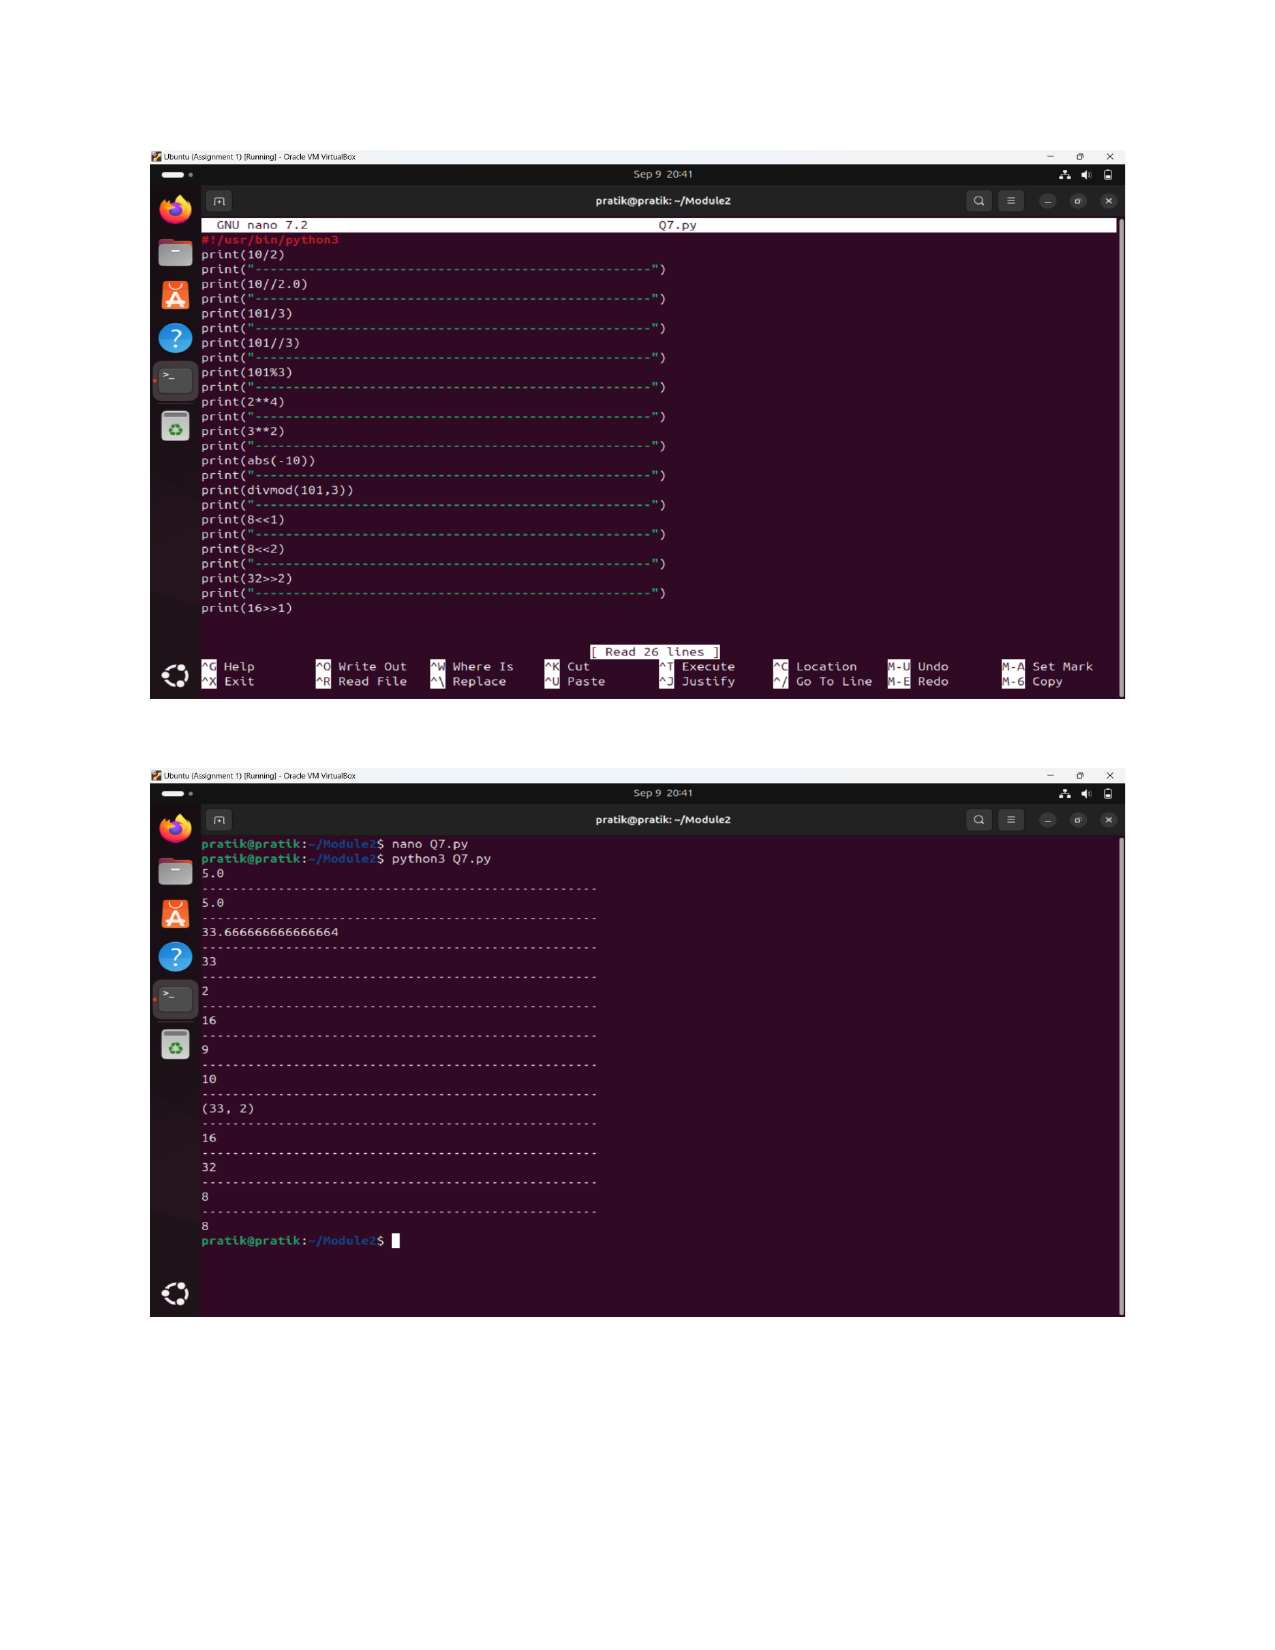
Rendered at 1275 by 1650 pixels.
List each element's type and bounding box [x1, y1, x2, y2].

picture [150, 768, 1125, 1317]
picture [150, 150, 1125, 699]
